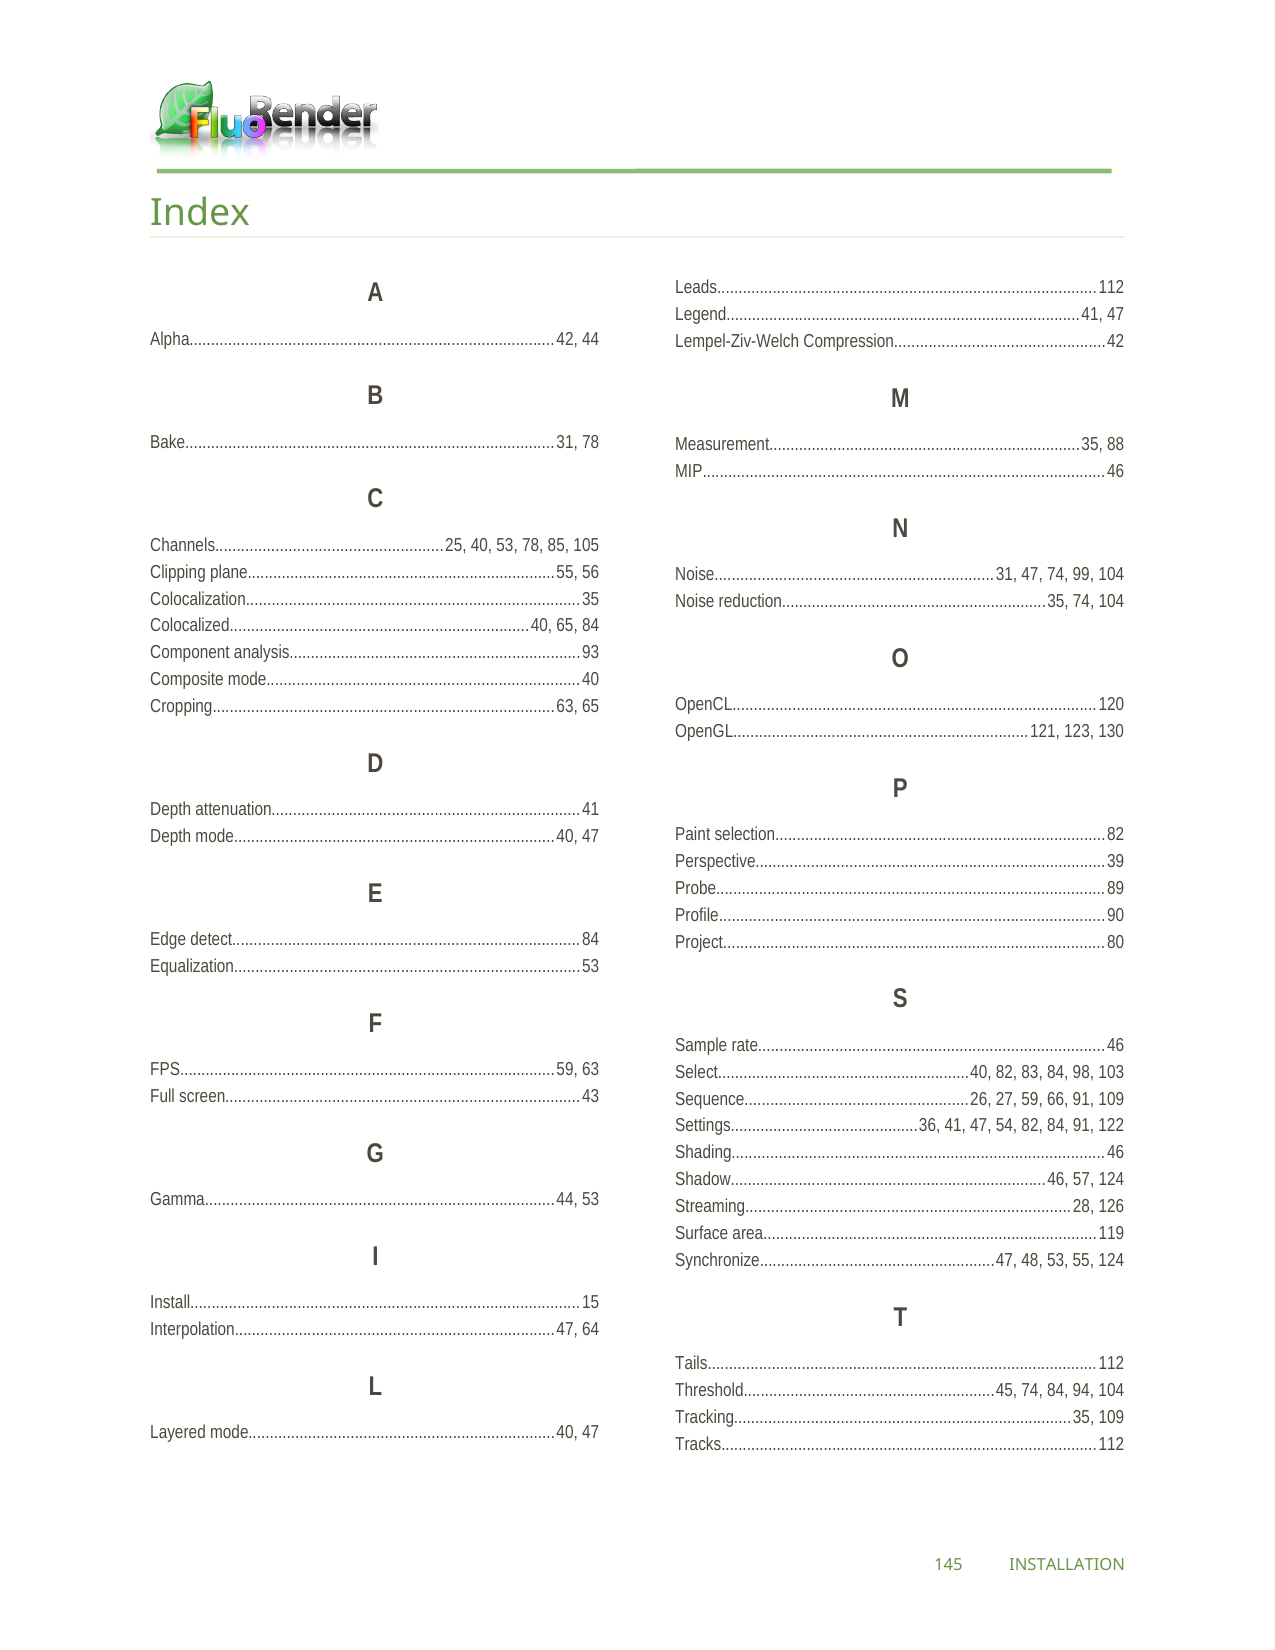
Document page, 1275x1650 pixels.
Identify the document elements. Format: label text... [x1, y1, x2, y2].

text Noise reduction 35, 74, 104 [675, 590, 1125, 612]
subtitle B [150, 379, 600, 410]
subtitle M [675, 382, 1125, 413]
text Layered mode 40, 47 [150, 1421, 600, 1443]
text Interpolation 47, 64 [150, 1318, 600, 1340]
picture [150, 75, 379, 162]
text Project 80 [675, 931, 1125, 952]
subtitle E [150, 877, 600, 908]
text Leads 112 [675, 276, 1125, 298]
subtitle I [150, 1240, 600, 1271]
text Probe 89 [675, 877, 1125, 898]
text Install 15 [150, 1291, 600, 1313]
text MIP 46 [675, 460, 1125, 482]
text FPS 59, 63 [150, 1058, 600, 1080]
subtitle P [675, 772, 1125, 803]
subtitle G [150, 1137, 600, 1168]
text Gamma 44, 53 [150, 1188, 600, 1210]
subtitle N [675, 512, 1125, 543]
text Sample rate 46 [675, 1034, 1125, 1055]
subtitle D [150, 747, 600, 778]
text Paint selection 82 [675, 823, 1125, 845]
text Channels 25, 40, 53, 78, 85, 105 [150, 534, 600, 555]
text Shadow 46, 57, 124 [675, 1168, 1125, 1190]
text Select 40, 82, 83, 84, 98, 103 [675, 1061, 1125, 1082]
text Synchronize 47, 48, 53, 55, 124 [675, 1249, 1125, 1270]
text Perspective 39 [675, 850, 1125, 872]
text Colocalization 35 [150, 587, 600, 609]
text Edge detect 84 [150, 928, 600, 950]
text Surface area 119 [675, 1222, 1125, 1243]
text Cropping 63, 65 [150, 695, 600, 717]
subtitle Index [150, 185, 1125, 236]
text Alpha 42, 44 [150, 327, 600, 349]
text Settings 36, 41, 47, 54, 82, 84, 91, 122 [675, 1114, 1125, 1136]
subtitle L [150, 1370, 600, 1401]
text Profile 90 [675, 904, 1125, 925]
text Depth attenuation 41 [150, 798, 600, 820]
text Legend 41, 47 [675, 303, 1125, 325]
subtitle C [150, 482, 600, 513]
text Shading 46 [675, 1141, 1125, 1163]
subtitle O [675, 642, 1125, 673]
text OpenGL 121, 123, 130 [675, 720, 1125, 742]
text Sequence 26, 27, 59, 66, 91, 109 [675, 1087, 1125, 1109]
subtitle F [150, 1007, 600, 1038]
subtitle T [675, 1301, 1125, 1332]
text Bake 31, 78 [150, 431, 600, 452]
text Depth mode 40, 47 [150, 825, 600, 847]
text Threshold 45, 74, 84, 94, 104 [675, 1379, 1125, 1400]
text Streaming 28, 126 [675, 1195, 1125, 1217]
text Clipping plane 55, 56 [150, 561, 600, 582]
text Noise 31, 47, 74, 99, 104 [675, 563, 1125, 585]
text Lempel-Ziv-Welch Compression 42 [675, 330, 1125, 352]
text Tracks 112 [675, 1432, 1125, 1454]
text Full screen 43 [150, 1085, 600, 1107]
text Tracking 35, 109 [675, 1406, 1125, 1427]
text Component analysis 93 [150, 641, 600, 663]
subtitle A [150, 276, 600, 307]
text Composite mode 40 [150, 668, 600, 690]
text Tails 112 [675, 1352, 1125, 1373]
text Measurement 35, 88 [675, 433, 1125, 455]
text Equalization 53 [150, 955, 600, 977]
text OpenCL 120 [675, 693, 1125, 715]
text Colocalized 40, 65, 84 [150, 614, 600, 636]
subtitle S [675, 982, 1125, 1013]
